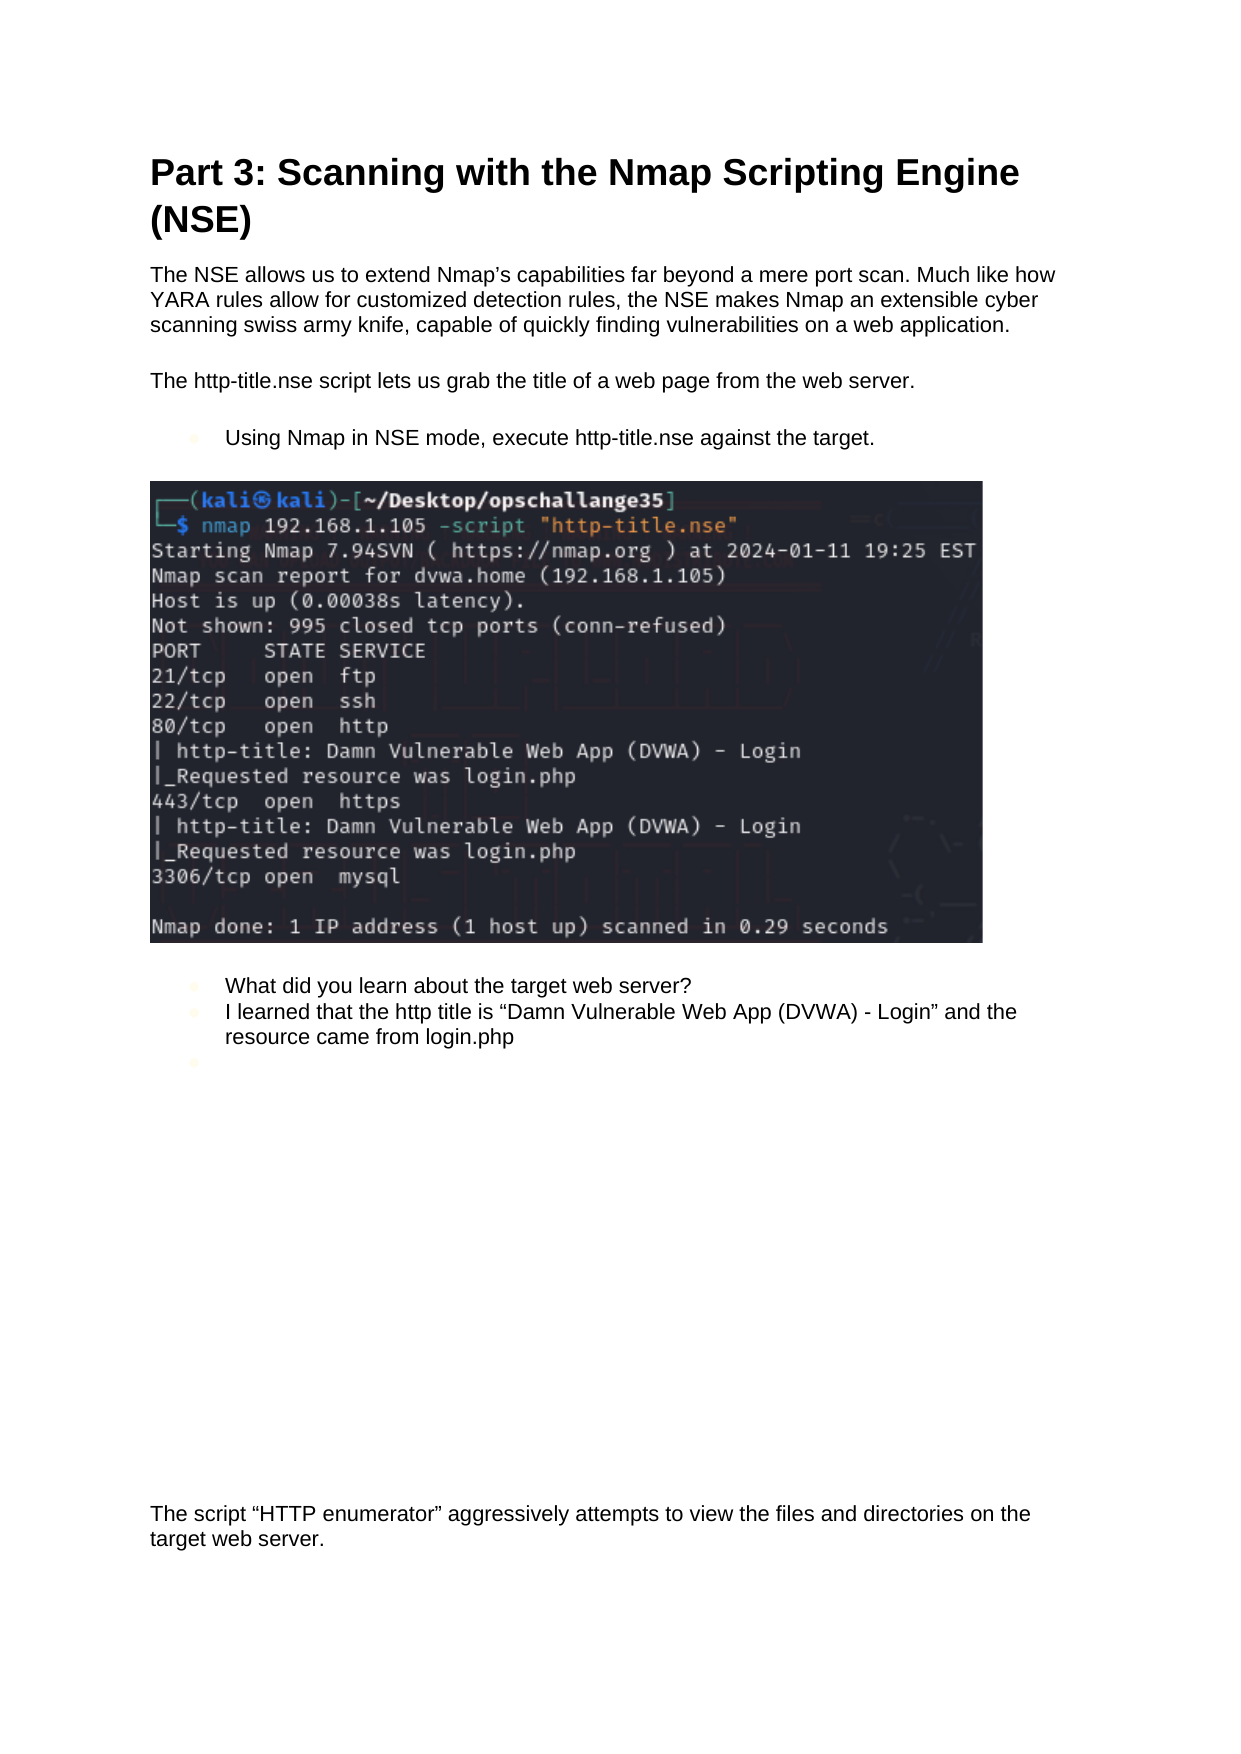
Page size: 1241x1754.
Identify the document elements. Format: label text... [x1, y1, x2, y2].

list I learned that the http title is “Damn Vulnerable Web App (DVWA) - Login” and the resource came from login.php [187, 999, 1090, 1049]
text The http-title.nse script lets us grab the title of a web page from the web server. [150, 368, 1090, 393]
list Using Nmap in NSE mode, execute http-title.nse against the target. [187, 425, 1090, 450]
text The NSE allows us to extend Nmap’s capabilities far beyond a mere port scan. Much like how YARA rules allow for customized detection rules, the NSE makes Nmap an extensible cyber scanning swiss army knife, capable of quickly finding vulnerabilities on a web application. [150, 261, 1090, 337]
picture [150, 481, 983, 943]
text The script “HTTP enumerator” aggressively attempts to view the files and directories on the target web server. [150, 1501, 1090, 1551]
subtitle Part 3: Scanning with the Nmap Scripting Engine (NSE) [150, 150, 1090, 241]
list What did you learn about the target web server? [187, 973, 1090, 999]
